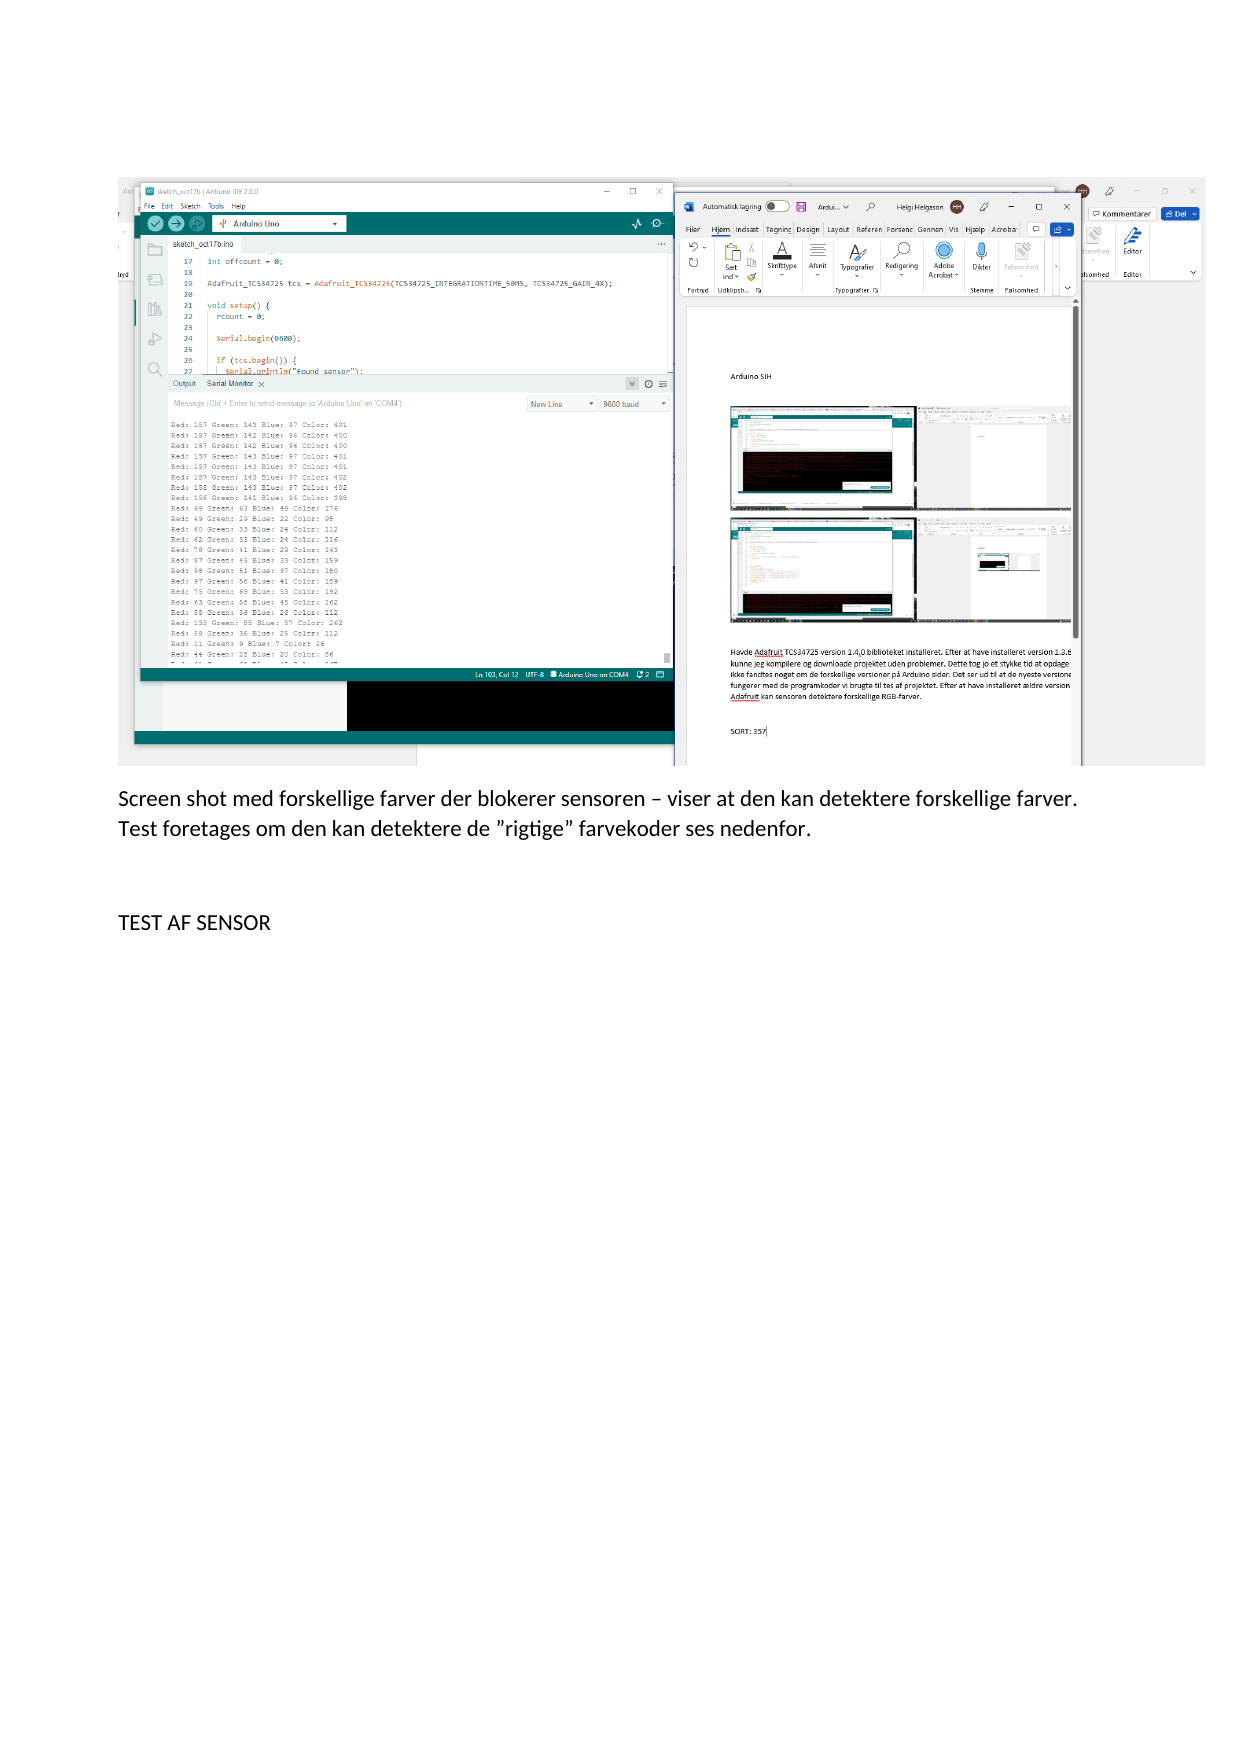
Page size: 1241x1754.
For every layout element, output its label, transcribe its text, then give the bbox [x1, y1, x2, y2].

text TEST AF SENSOR [118, 908, 1122, 936]
picture [118, 177, 1206, 766]
text Screen shot med forskellige farver der blokerer sensoren – viser at den kan detektere forskellige farver. Test foretages om den kan detektere de ”rigtige” farvekoder ses nedenfor. [118, 784, 1122, 842]
